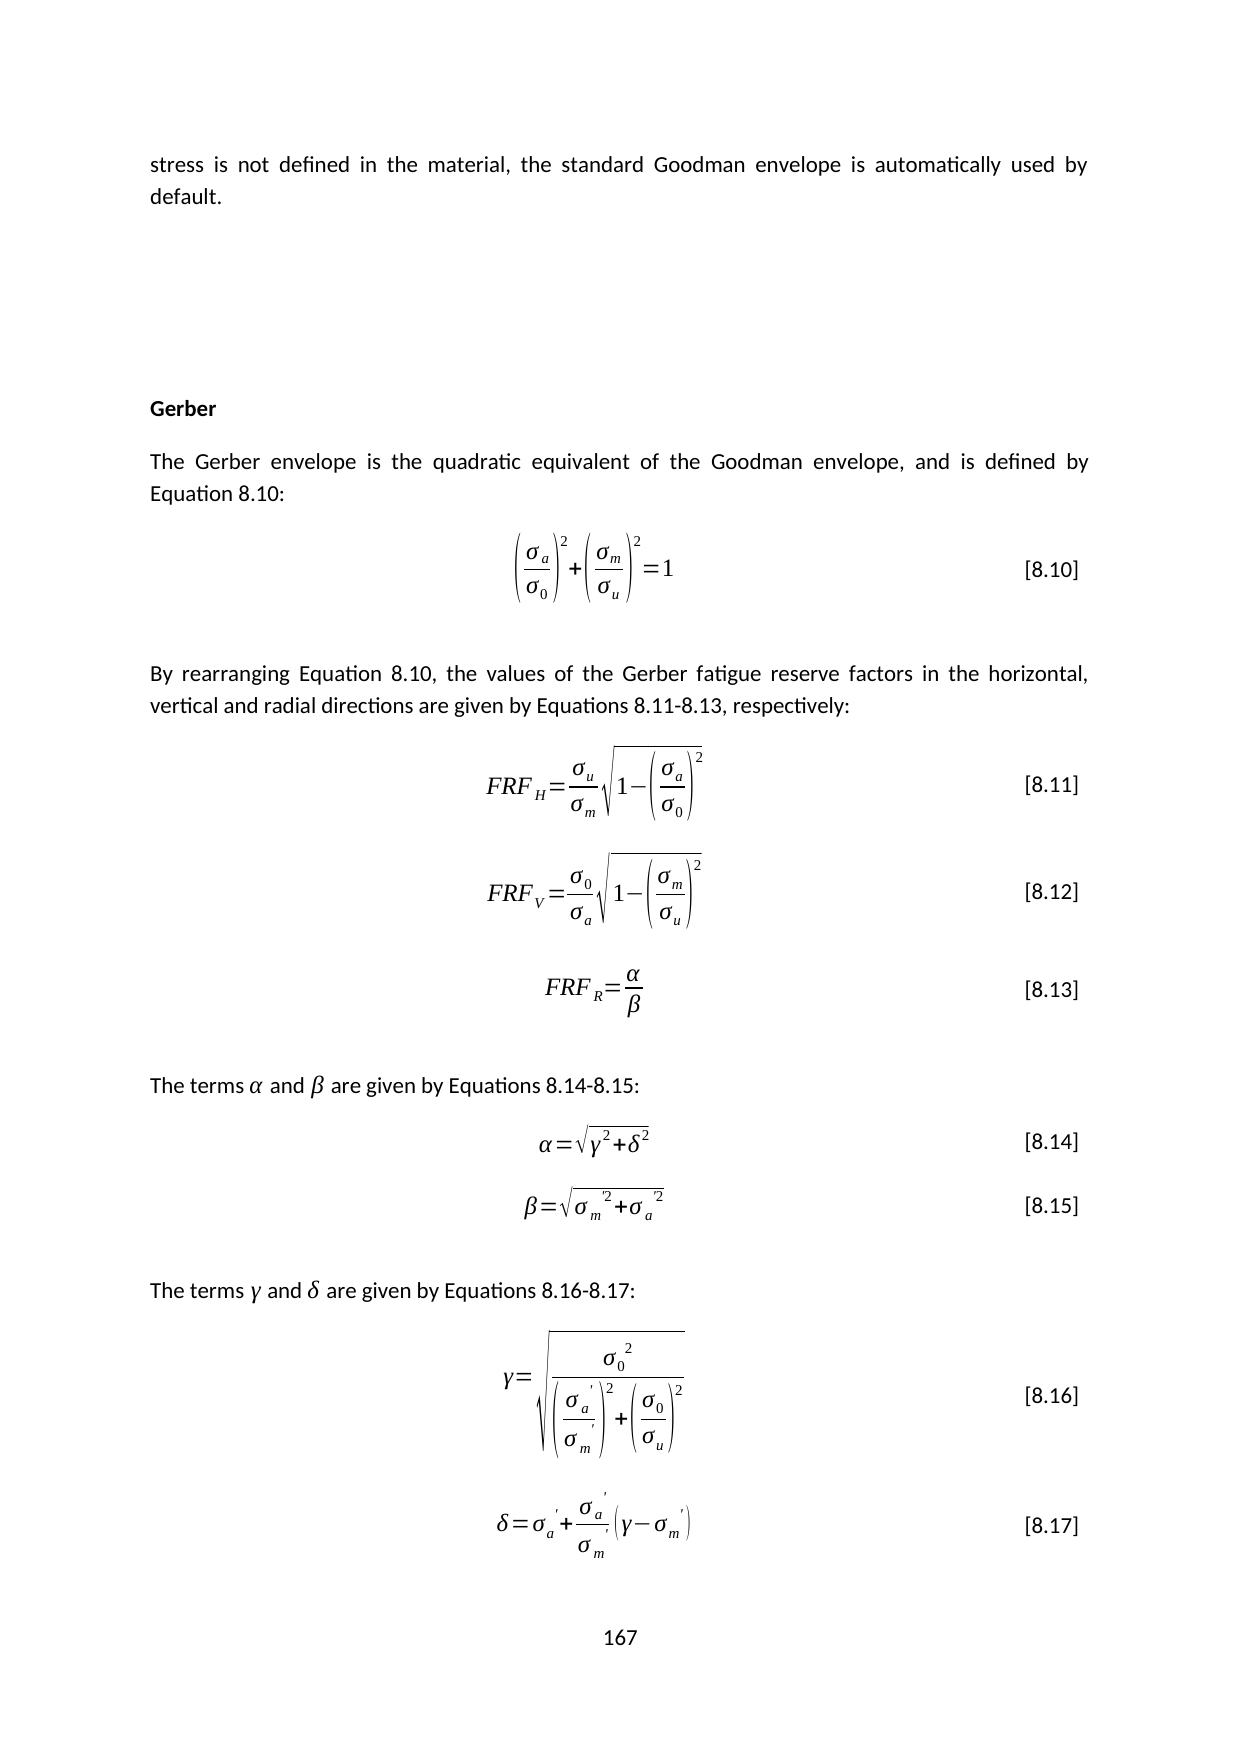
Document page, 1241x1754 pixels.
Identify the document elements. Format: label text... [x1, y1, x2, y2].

text Gerber [150, 394, 1090, 422]
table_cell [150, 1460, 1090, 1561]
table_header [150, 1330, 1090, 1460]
text The terms and are given by Equations 8.14-8.15: [150, 1071, 1090, 1099]
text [150, 150, 1090, 210]
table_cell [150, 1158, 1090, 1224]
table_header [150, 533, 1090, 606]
text By rearranging Equation 8.10, the values of the Gerber fatigue reserve factors in the horizontal, vertical and radial directions are given by Equations 8.11-8.13, respectively: [150, 659, 1090, 719]
text The Gerber envelope is the quadratic equivalent of the Goodman envelope, and is defined by Equation 8.10: [150, 447, 1090, 507]
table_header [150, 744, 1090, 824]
text The terms and are given by Equations 8.16-8.17: [150, 1277, 1090, 1305]
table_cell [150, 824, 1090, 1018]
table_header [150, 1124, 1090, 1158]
